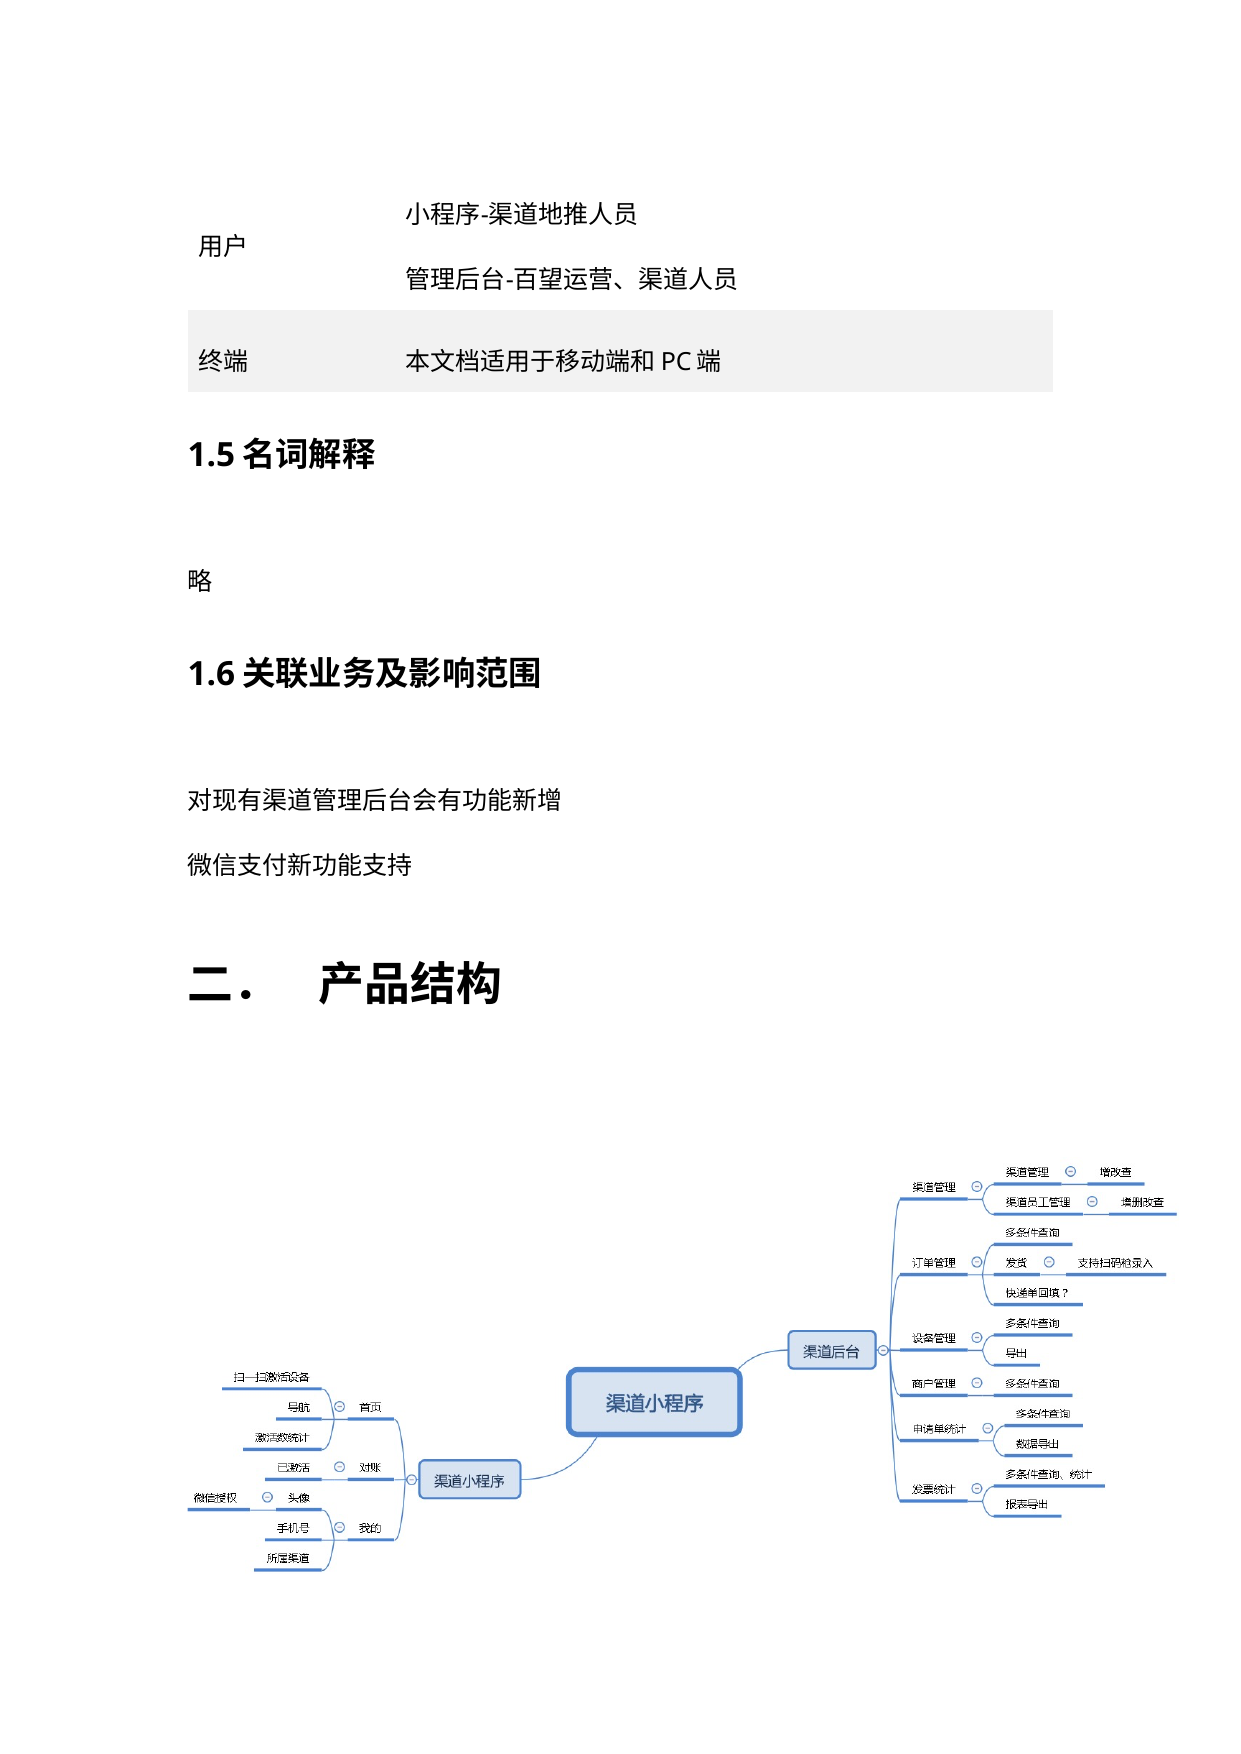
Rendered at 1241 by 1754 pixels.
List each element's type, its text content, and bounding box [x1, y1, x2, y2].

subtitle 产品结构 [187, 932, 1053, 1029]
subtitle 1.5名词解释 [187, 419, 1053, 484]
table_cell 终端 [188, 310, 394, 392]
text 微信支付新功能支持 [187, 831, 1053, 896]
text 略 [187, 547, 1053, 612]
table_cell 小程序-渠道地推人员 管理后台-百望运营、渠道人员 [394, 162, 1053, 310]
text 对现有渠道管理后台会有功能新增 [187, 766, 1053, 831]
picture [187, 1157, 1179, 1574]
subtitle 1.6关联业务及影响范围 [187, 639, 1053, 704]
table_cell 用户 [188, 162, 394, 310]
table_cell 本文档适用于移动端和PC端 [394, 310, 1053, 392]
